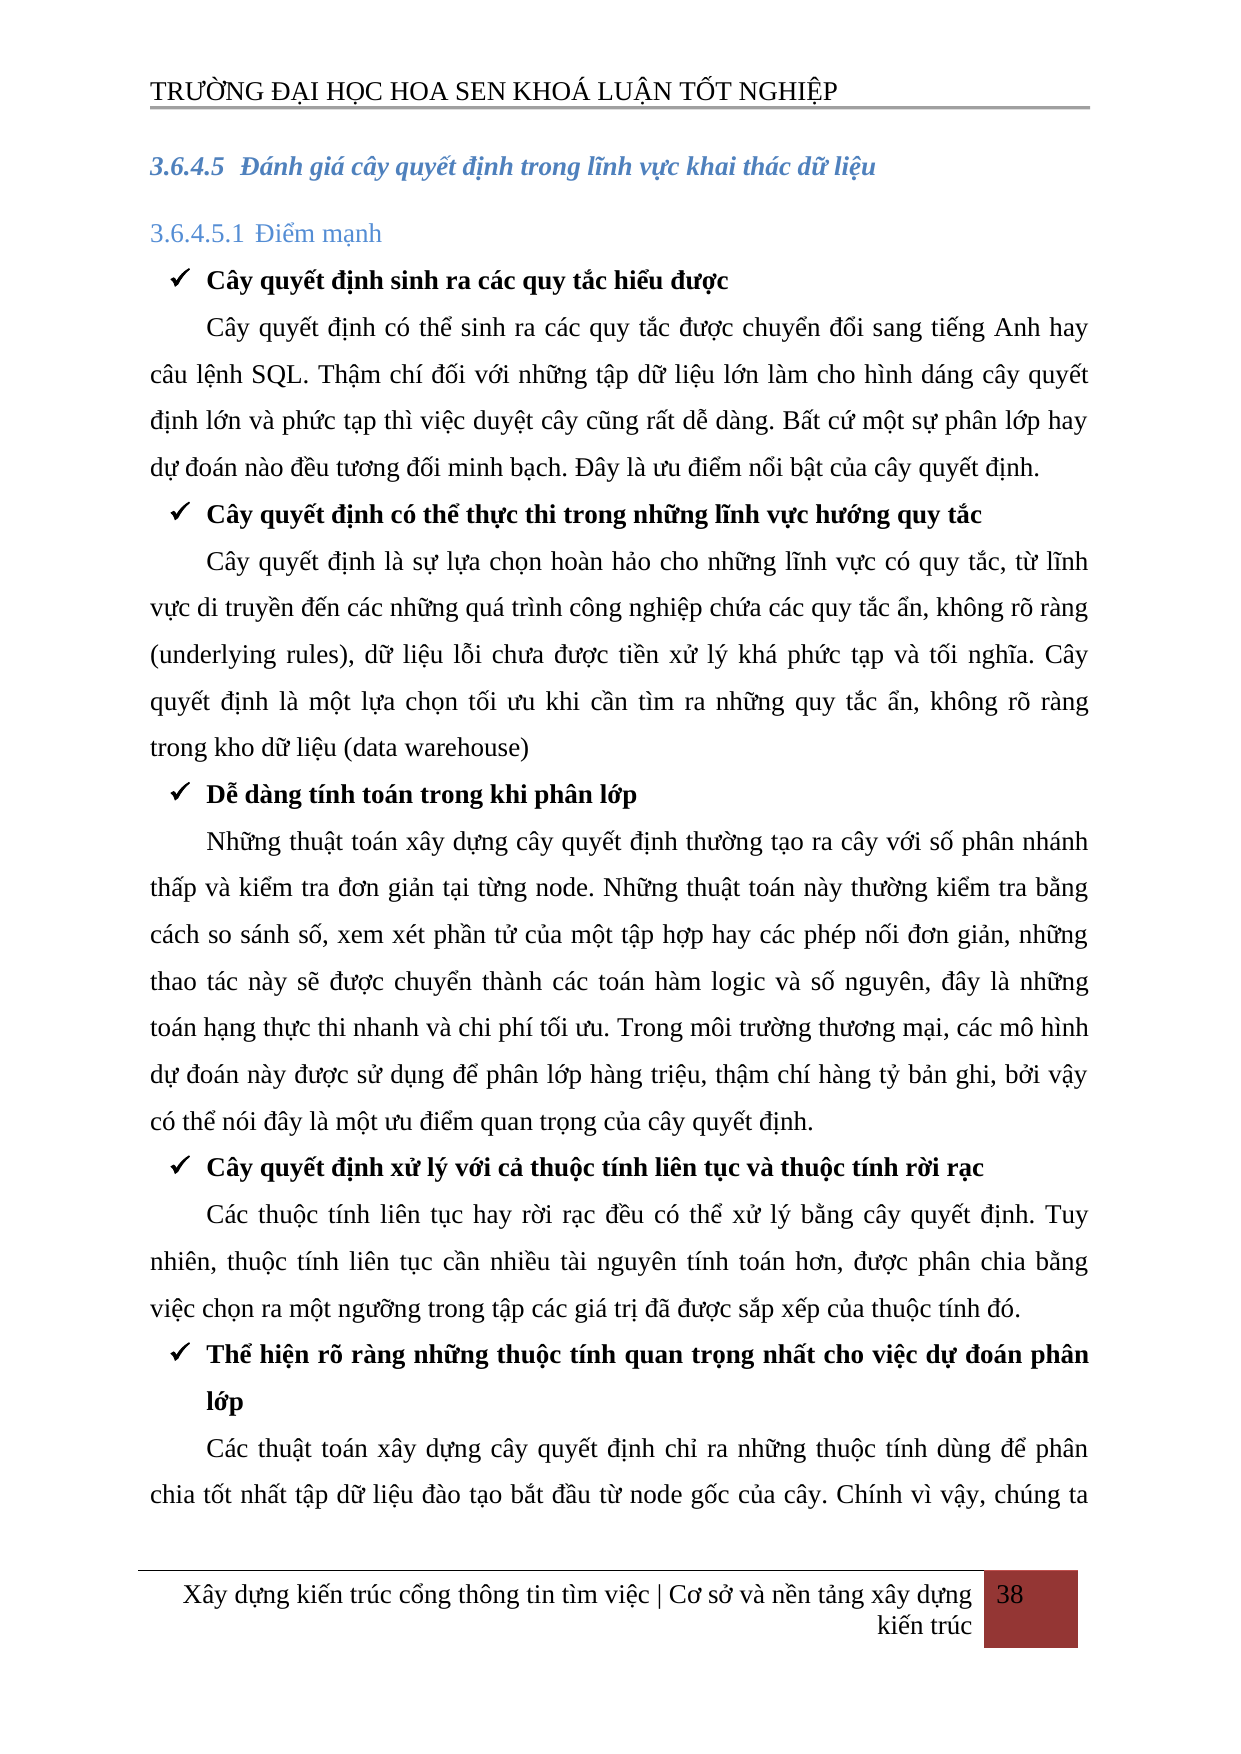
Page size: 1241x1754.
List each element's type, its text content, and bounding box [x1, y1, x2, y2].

list Các thuộc tính liên tục hay rời rạc đều có thể xử lý bằng cây quyết định. Tuy nhiên, thuộc tính liên tục cần nhiều tài nguyên tính toán hơn, được phân chia bằng việc chọn ra một ngưỡng trong tập các giá trị đã được sắp xếp của thuộc tính đó. [150, 1198, 1090, 1323]
list Những thuật toán xây dựng cây quyết định thường tạo ra cây với số phân nhánh thấp và kiểm tra đơn giản tại từng node. Những thuật toán này thường kiểm tra bằng cách so sánh số, xem xét phần tử của một tập hợp hay các phép nối đơn giản, những thao tác này sẽ được chuyển thành các toán hàm logic và số nguyên, đây là những toán hạng thực thi nhanh và chi phí tối ưu. Trong môi trường thương mại, các mô hình dự đoán này được sử dụng để phân lớp hàng triệu, thậm chí hàng tỷ bản ghi, bởi vậy có thể nói đây là một ưu điểm quan trọng của cây quyết định. [150, 825, 1090, 1136]
list Cây quyết định sinh ra các quy tắc hiểu được [169, 264, 1090, 295]
list Cây quyết định có thể thực thi trong những lĩnh vực hướng quy tắc [169, 498, 1090, 529]
subtitle Đánh giá cây quyết định trong lĩnh vực khai thác dữ liệu [150, 150, 1090, 181]
list Cây quyết định là sự lựa chọn hoàn hảo cho những lĩnh vực có quy tắc, từ lĩnh vực di truyền đến các những quá trình công nghiệp chứa các quy tắc ẩn, không rõ ràng (underlying rules), dữ liệu lỗi chưa được tiền xử lý khá phức tạp và tối nghĩa. Cây quyết định là một lựa chọn tối ưu khi cần tìm ra những quy tắc ẩn, không rõ ràng trong kho dữ liệu (data warehouse) [150, 544, 1090, 762]
list Cây quyết định có thể sinh ra các quy tắc được chuyển đổi sang tiếng Anh hay câu lệnh SQL. Thậm chí đối với những tập dữ liệu lớn làm cho hình dáng cây quyết định lớn và phức tạp thì việc duyệt cây cũng rất dễ dàng. Bất cứ một sự phân lớp hay dự đoán nào đều tương đối minh bạch. Đây là ưu điểm nổi bật của cây quyết định. [150, 311, 1090, 482]
subtitle Điểm mạnh [150, 217, 1090, 249]
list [150, 1432, 1090, 1509]
list Cây quyết định xử lý với cả thuộc tính liên tục và thuộc tính rời rạc [169, 1151, 1090, 1183]
list Thể hiện rõ ràng những thuộc tính quan trọng nhất cho việc dự đoán phân lớp [169, 1338, 1090, 1416]
list Dễ dàng tính toán trong khi phân lớp [169, 778, 1090, 809]
